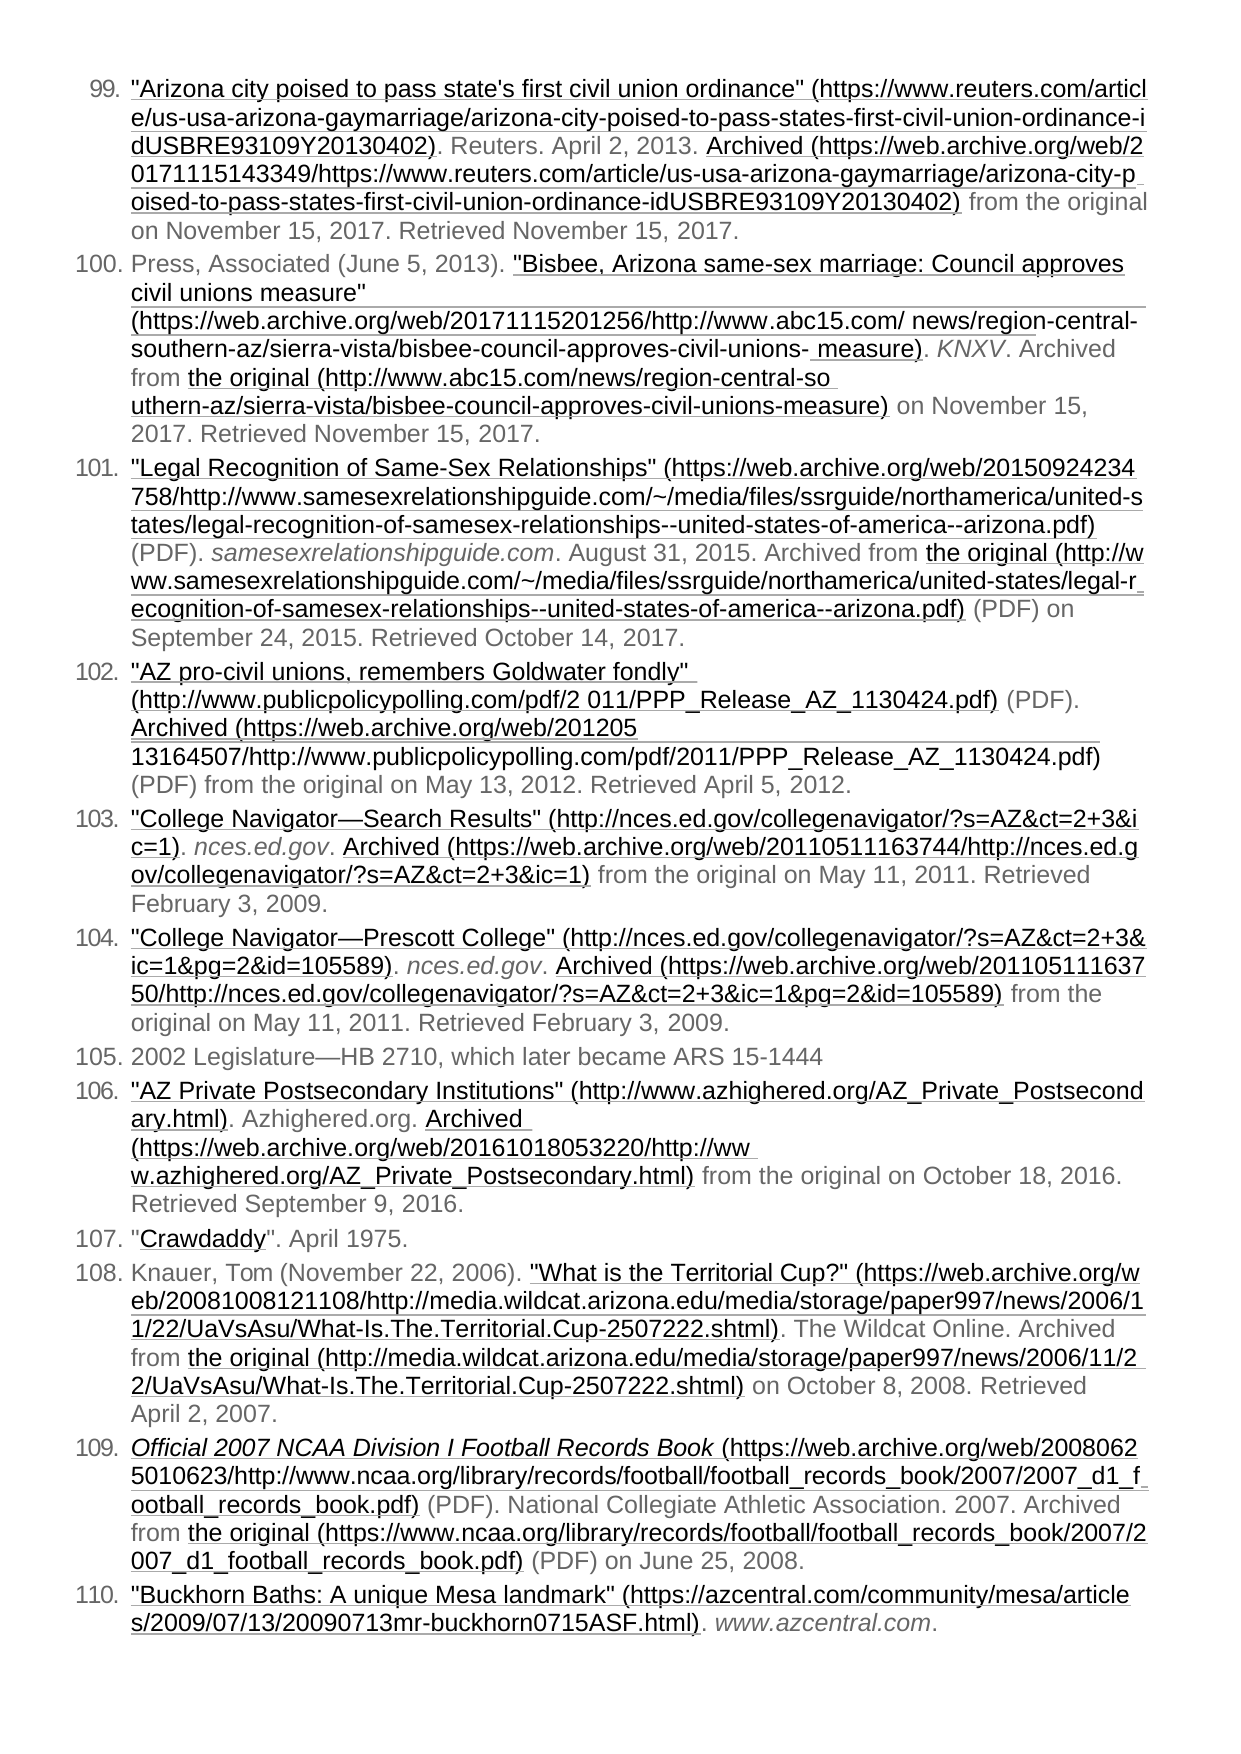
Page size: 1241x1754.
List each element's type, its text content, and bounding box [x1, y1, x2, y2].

list "College Navigator—Search Results" (http://nces.ed.gov/collegenavigator/?s=AZ&ct=2+3&i c=1). nces.ed.gov. Archived (https://web.archive.org/web/20110511163744/http://nces.ed.g ov/collegenavigator/?s=AZ&ct=2+3&ic=1) from the original on May 11, 2011. Retrieved February 3, 2009. [75, 804, 1140, 917]
text April 2, 2007. [131, 1399, 1178, 1428]
list "Buckhorn Baths: A unique Mesa landmark" (https://azcentral.com/community/mesa/article s/2009/07/13/20090713mr-buckhorn0715ASF.html). www.azcentral.com. [75, 1581, 1132, 1637]
list "Legal Recognition of Same-Sex Relationships" (https://web.archive.org/web/20150924234 758/http://www.samesexrelationshipguide.com/~/media/files/ssrguide/northamerica/united-s tates/legal-recognition-of-samesex-relationships--united-states-of-america--arizona.pdf) (PDF). samesexrelationshipguide.com. August 31, 2015. Archived from the original (http://w ww.samesexrelationshipguide.com/~/media/files/ssrguide/northamerica/united-states/legal-r ecognition-of-samesex-relationships--united-states-of-america--arizona.pdf) (PDF) on September 24, 2015. Retrieved October 14, 2017. [75, 454, 1146, 651]
list "Arizona city poised to pass state's first civil union ordinance" (https://www.reuters.com/articl e/us-usa-arizona-gaymarriage/arizona-city-poised-to-pass-states-first-civil-union-ordinance-i dUSBRE93109Y20130402). Reuters. April 2, 2013. Archived (https://web.archive.org/web/2 0171115143349/https://www.reuters.com/article/us-usa-arizona-gaymarriage/arizona-city-p oised-to-pass-states-first-civil-union-ordinance-idUSBRE93109Y20130402) from the original on November 15, 2017. Retrieved November 15, 2017. [89, 75, 1149, 244]
list Press, Associated (June 5, 2013). "Bisbee, Arizona same-sex marriage: Council approves civil unions measure" (https://web.archive.org/web/20171115201256/http://www.abc15.com/ news/region-central-southern-az/sierra-vista/bisbee-council-approves-civil-unions- measure). KNXV. Archived from the original (http://www.abc15.com/news/region-central-so uthern-az/sierra-vista/bisbee-council-approves-civil-unions-measure) on November 15, 2017. Retrieved November 15, 2017. [75, 250, 1147, 448]
list Knauer, Tom (November 22, 2006). "What is the Territorial Cup?" (https://web.archive.org/w eb/20081008121108/http://media.wildcat.arizona.edu/media/storage/paper997/news/2006/1 1/22/UaVsAsu/What-Is.The.Territorial.Cup-2507222.shtml). The Wildcat Online. Archived from the original (http://media.wildcat.arizona.edu/media/storage/paper997/news/2006/11/2 2/UaVsAsu/What-Is.The.Territorial.Cup-2507222.shtml) on October 8, 2008. Retrieved [75, 1258, 1147, 1399]
list "Crawdaddy". April 1975. [75, 1223, 1178, 1252]
list Official 2007 NCAA Division I Football Records Book (https://web.archive.org/web/2008062 5010623/http://www.ncaa.org/library/records/football/football_records_book/2007/2007_d1_f ootball_records_book.pdf) (PDF). National Collegiate Athletic Association. 2007. Archived from the original (https://www.ncaa.org/library/records/football/football_records_book/2007/2 007_d1_football_records_book.pdf) (PDF) on June 25, 2008. [75, 1434, 1149, 1575]
list "College Navigator—Prescott College" (http://nces.ed.gov/collegenavigator/?s=AZ&ct=2+3& ic=1&pg=2&id=105589). nces.ed.gov. Archived (https://web.archive.org/web/201105111637 50/http://nces.ed.gov/collegenavigator/?s=AZ&ct=2+3&ic=1&pg=2&id=105589) from the original on May 11, 2011. Retrieved February 3, 2009. [75, 923, 1148, 1036]
list "AZ Private Postsecondary Institutions" (http://www.azhighered.org/AZ_Private_Postsecond ary.html). Azhighered.org. Archived (https://web.archive.org/web/20161018053220/http://ww w.azhighered.org/AZ_Private_Postsecondary.html) from the original on October 18, 2016. Retrieved September 9, 2016. [75, 1077, 1149, 1218]
list "AZ pro-civil unions, remembers Goldwater fondly" (http://www.publicpolicypolling.com/pdf/2 011/PPP_Release_AZ_1130424.pdf) (PDF). Archived (https://web.archive.org/web/201205 13164507/http://www.publicpolicypolling.com/pdf/2011/PPP_Release_AZ_1130424.pdf) (PDF) from the original on May 13, 2012. Retrieved April 5, 2012. [75, 657, 1146, 798]
list 2002 Legislature—HB 2710, which later became ARS 15-1444 [75, 1042, 1178, 1071]
